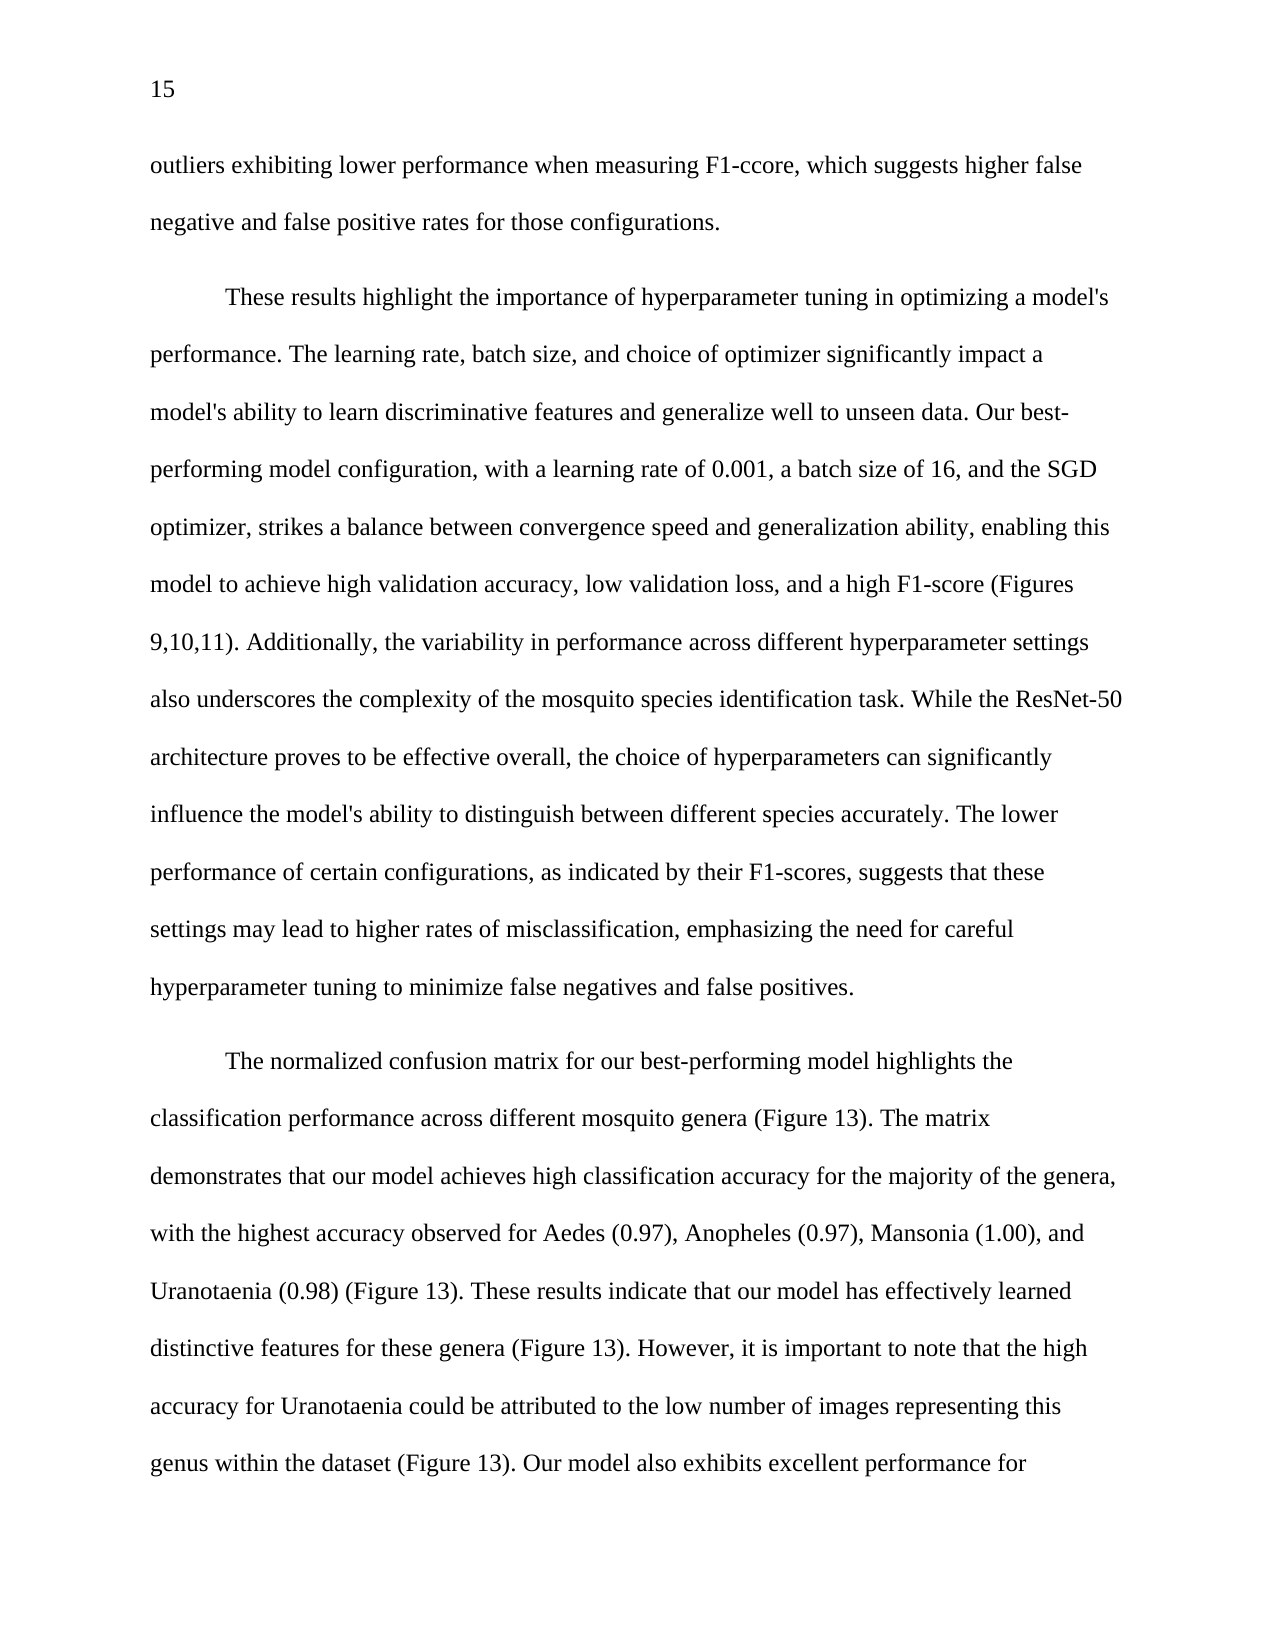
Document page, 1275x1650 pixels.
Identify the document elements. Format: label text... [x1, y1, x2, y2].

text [150, 150, 1125, 236]
text These results highlight the importance of hyperparameter tuning in optimizing a model's performance. The learning rate, batch size, and choice of optimizer significantly impact a model's ability to learn discriminative features and generalize well to unseen data. Our best-performing model configuration, with a learning rate of 0.001, a batch size of 16, and the SGD optimizer, strikes a balance between convergence speed and generalization ability, enabling this model to achieve high validation accuracy, low validation loss, and a high F1-score (Figures 9,10,11). Additionally, the variability in performance across different hyperparameter settings also underscores the complexity of the mosquito species identification task. While the ResNet-50 architecture proves to be effective overall, the choice of hyperparameters can significantly influence the model's ability to distinguish between different species accurately. The lower performance of certain configurations, as indicated by their F1-scores, suggests that these settings may lead to higher rates of misclassification, emphasizing the need for careful hyperparameter tuning to minimize false negatives and false positives. [150, 282, 1125, 1000]
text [150, 1046, 1125, 1477]
